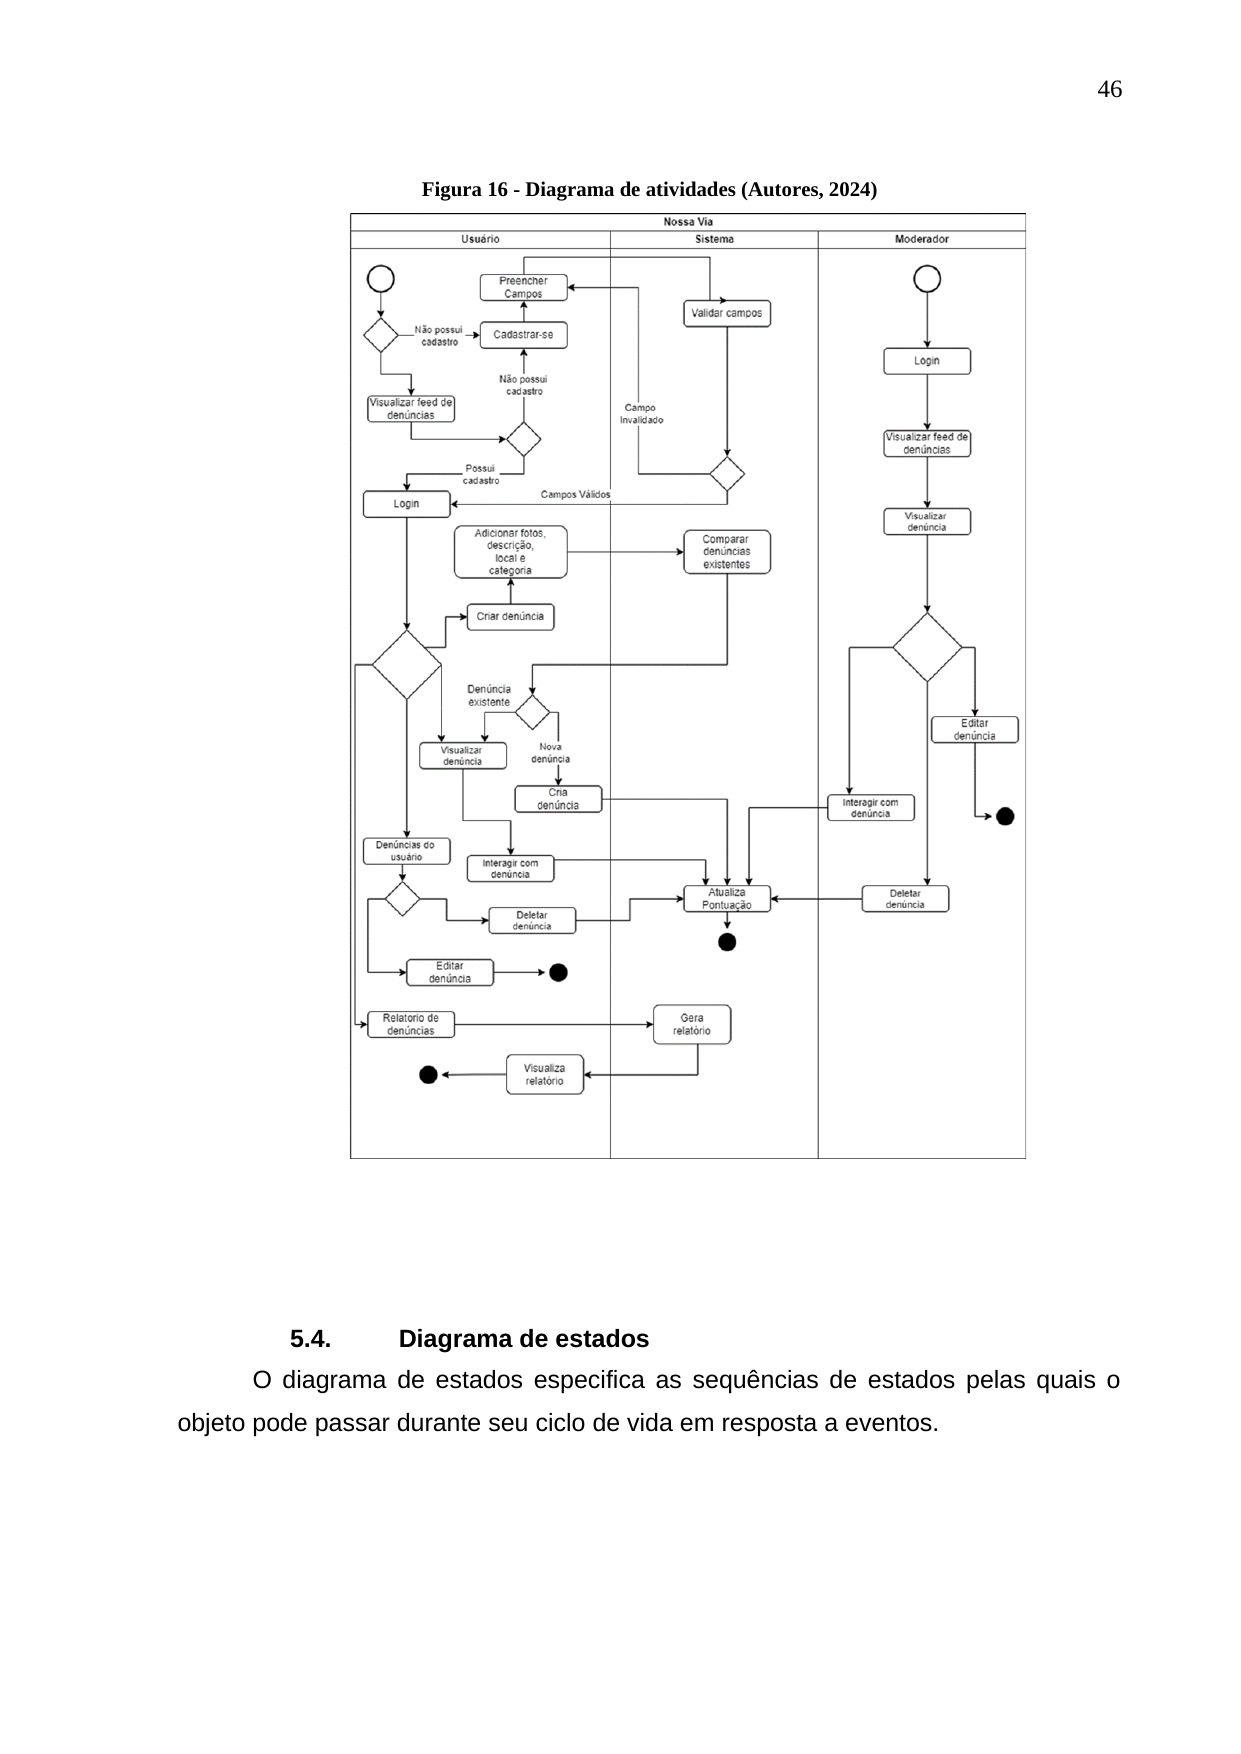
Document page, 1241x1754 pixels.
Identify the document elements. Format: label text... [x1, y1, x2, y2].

picture [348, 213, 1027, 1159]
subtitle Diagrama de estados [290, 1324, 1122, 1353]
text Figura 16 - Diagrama de atividades (Autores, 2024) [177, 177, 1122, 201]
text O diagrama de estados especifica as sequências de estados pelas quais o objeto pode passar durante seu ciclo de vida em resposta a eventos. [177, 1365, 1122, 1437]
